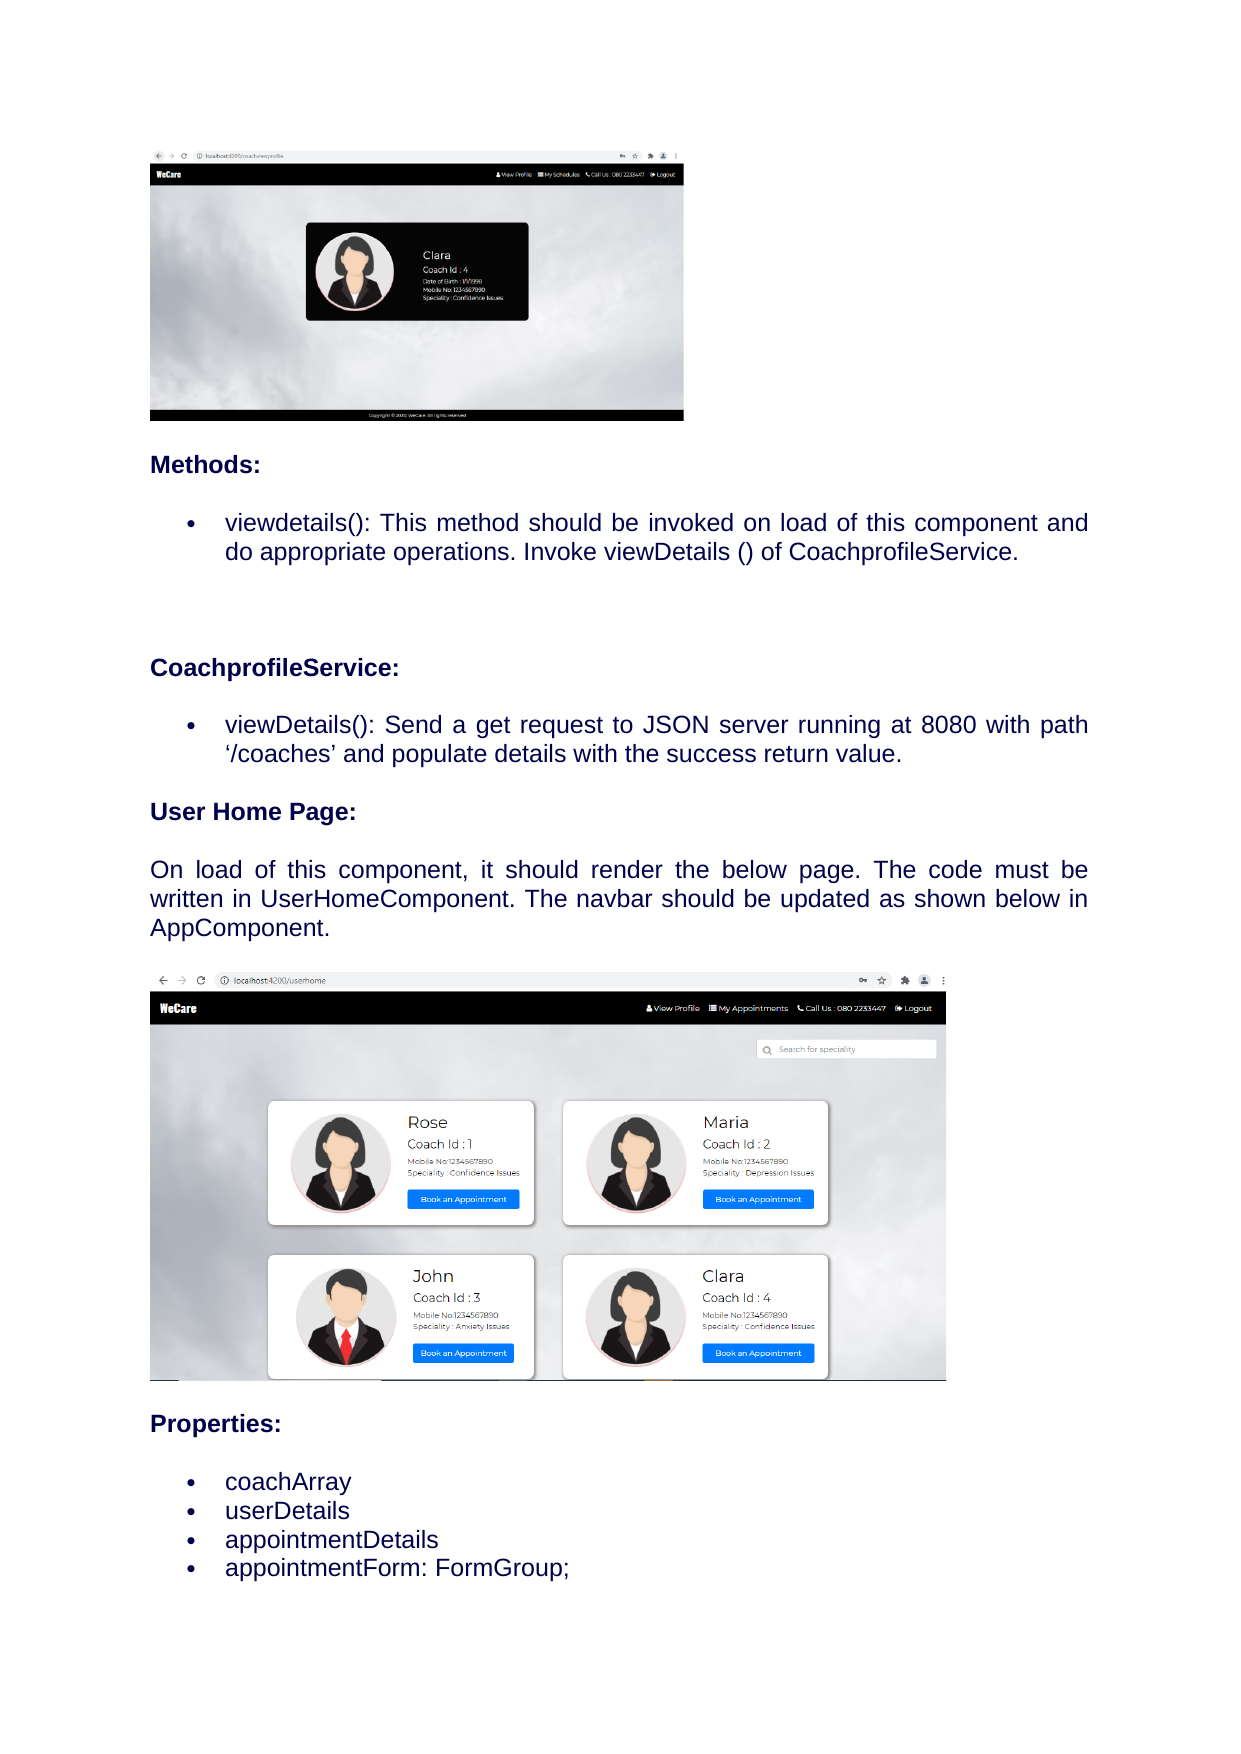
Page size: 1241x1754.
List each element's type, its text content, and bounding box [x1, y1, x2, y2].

list appointmentForm: FormGroup; [187, 1553, 1090, 1582]
picture [150, 970, 947, 1381]
text Properties: [150, 1409, 1090, 1438]
list viewdetails(): This method should be invoked on load of this component and do appropriate operations. Invoke viewDetails () of CoachprofileService. [187, 508, 1090, 565]
list viewDetails(): Send a get request to JSON server running at 8080 with path ‘/coaches’ and populate details with the success return value. [187, 710, 1090, 768]
text User Home Page: [150, 797, 1090, 826]
picture [150, 150, 684, 421]
list coachArray [187, 1467, 1090, 1496]
list userDetails [187, 1496, 1090, 1525]
text CoachprofileService: [150, 652, 1090, 681]
text On load of this component, it should render the below page. The code must be written in UserHomeComponent. The navbar should be updated as shown below in AppComponent. [150, 855, 1090, 941]
text Methods: [150, 450, 1090, 479]
list appointmentDetails [187, 1525, 1090, 1553]
